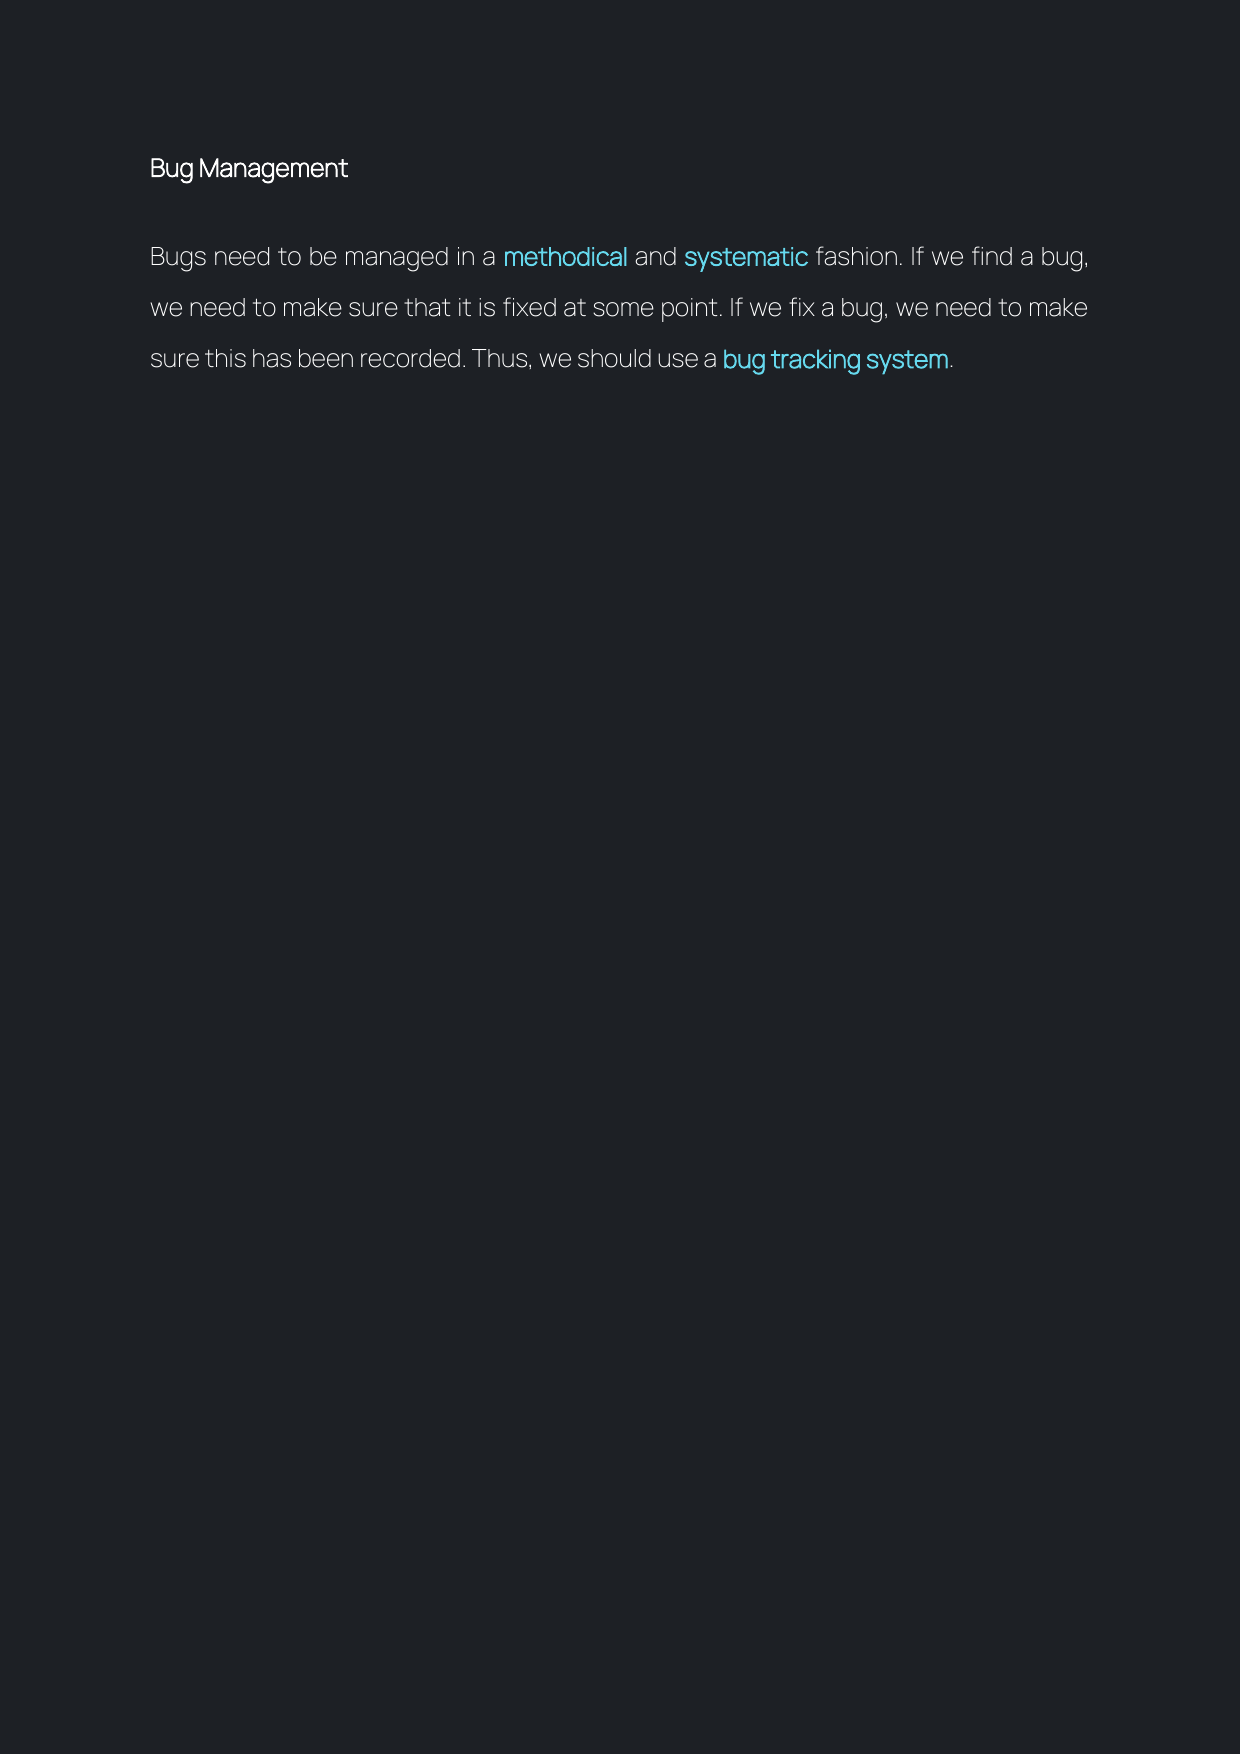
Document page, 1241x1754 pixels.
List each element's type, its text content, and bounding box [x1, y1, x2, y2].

text Bugs need to be managed in a methodical and systematic fashion. If we find a bug, we need to make sure that it is fixed at some point. If we fix a bug, we need to make sure this has been recorded. Thus, we should use a bug tracking system. [150, 239, 1090, 375]
subtitle Bug Management [150, 150, 1090, 184]
